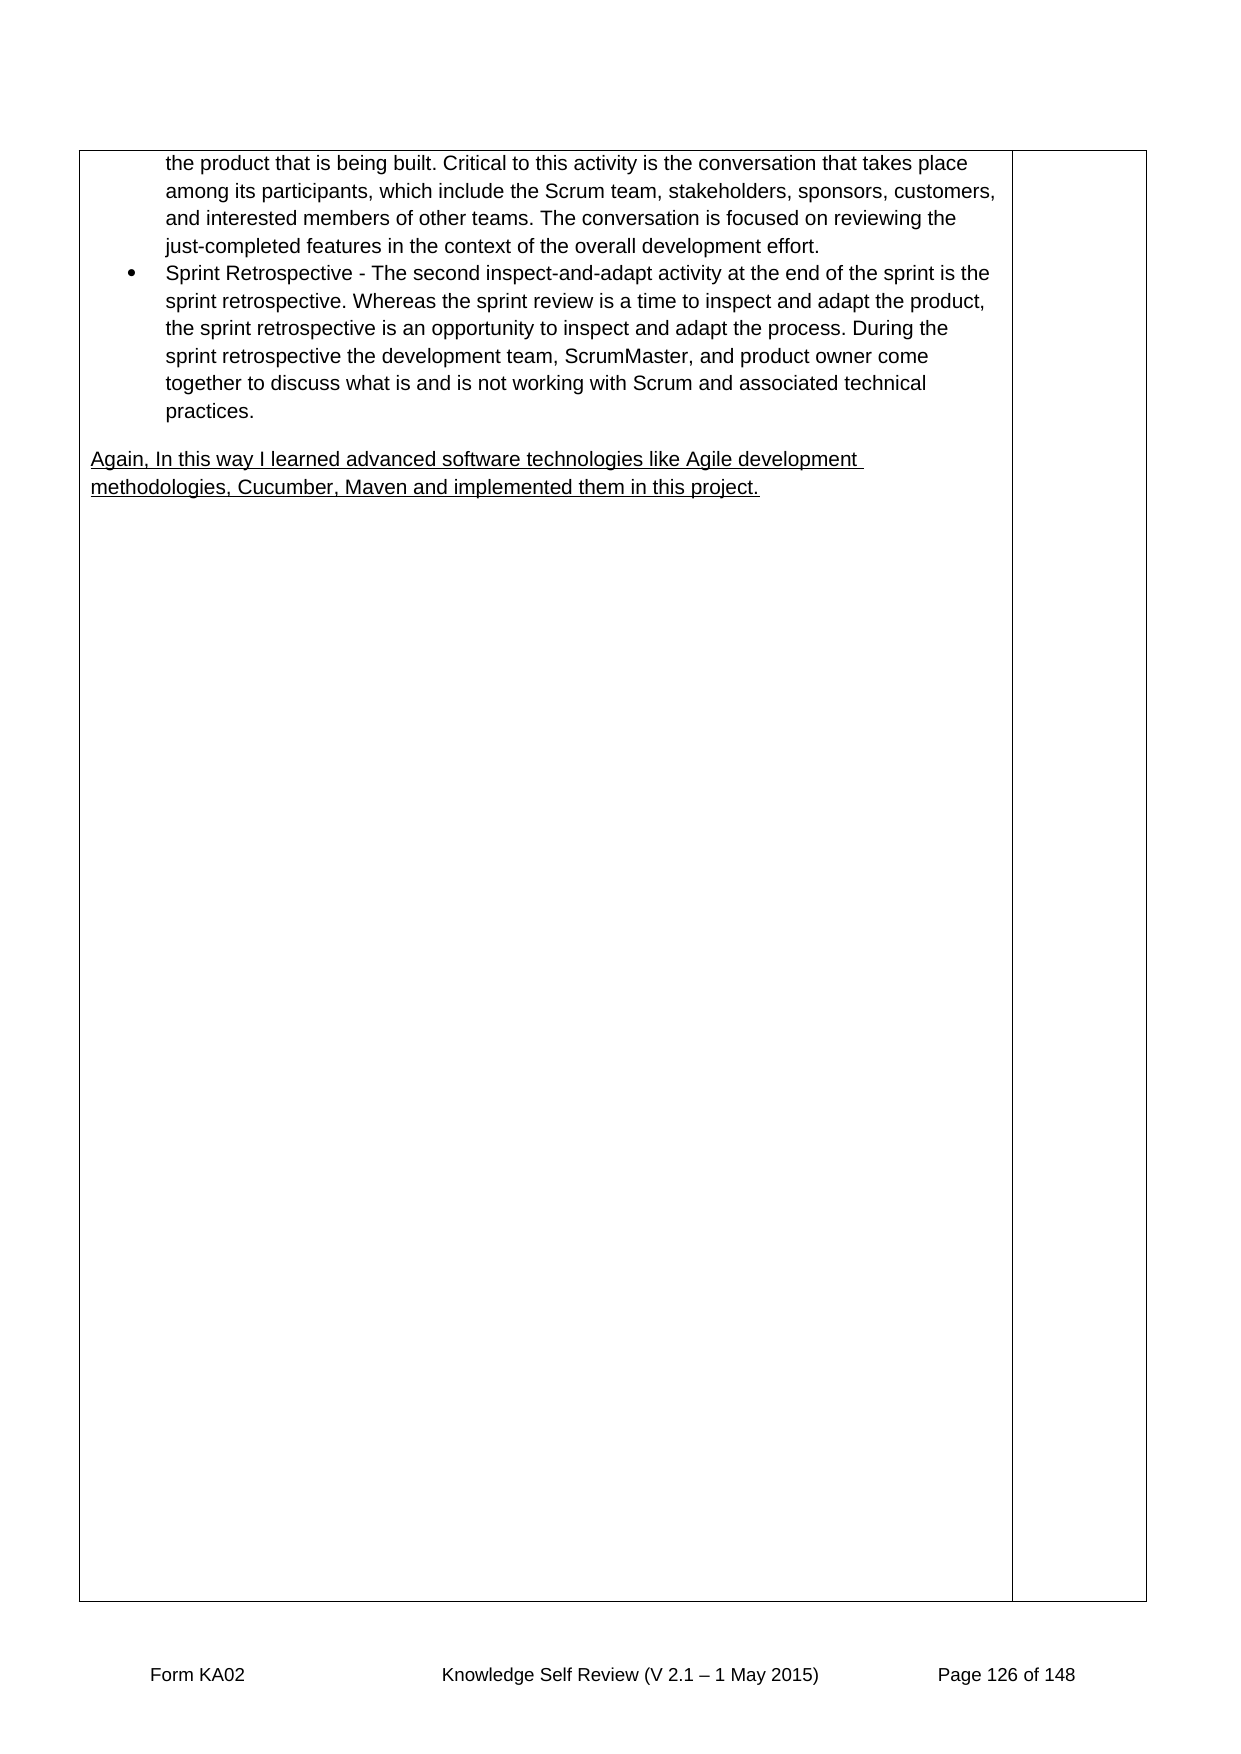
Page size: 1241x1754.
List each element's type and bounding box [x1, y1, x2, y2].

table_cell [1013, 151, 1146, 1601]
table_cell [80, 151, 1012, 1601]
